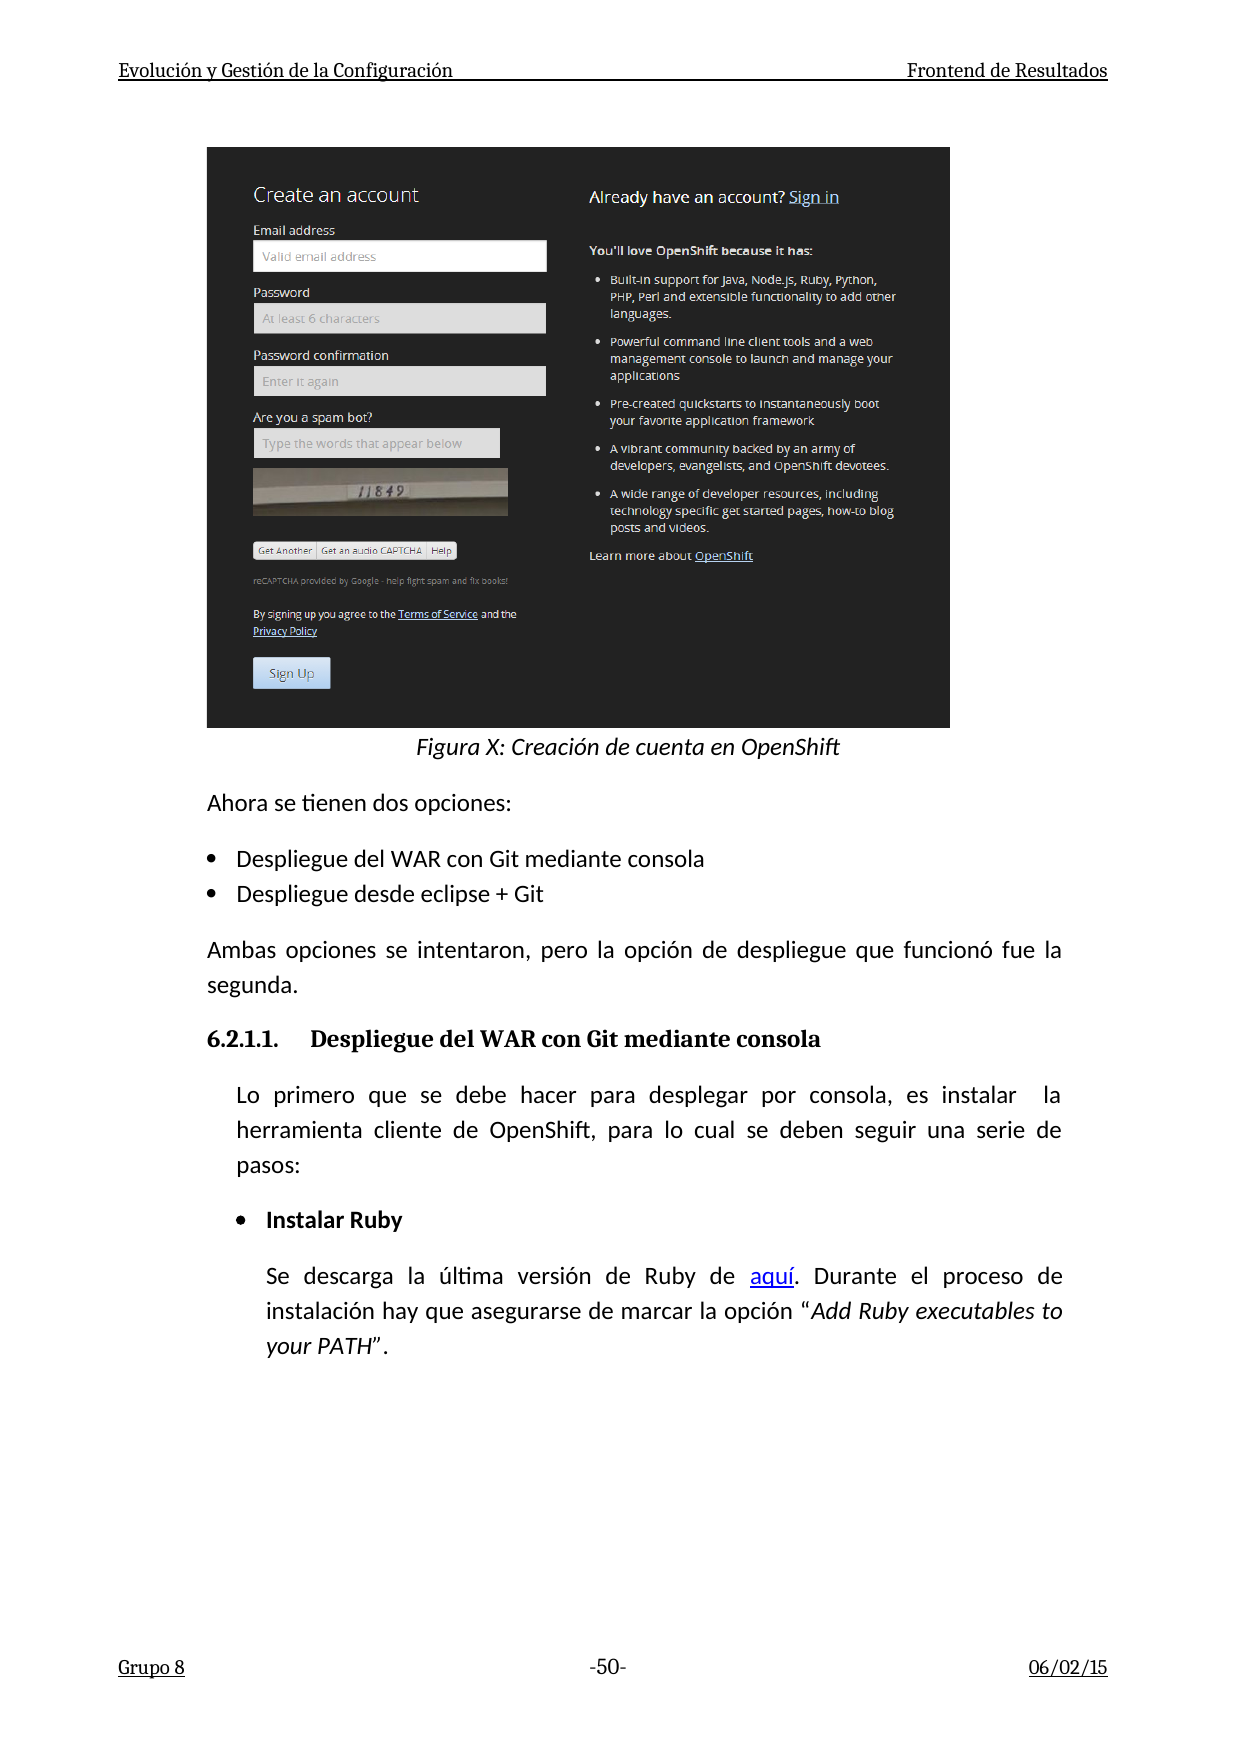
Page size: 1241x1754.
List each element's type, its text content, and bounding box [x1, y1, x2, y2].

list Ahora se tienen dos opciones: [207, 787, 1063, 818]
picture [206, 147, 950, 728]
list Despliegue del WAR con Git mediante consola [207, 843, 1063, 874]
list Ambas opciones se intentaron, pero la opción de despliegue que funcionó fue la segunda. [207, 934, 1063, 999]
list Se descarga la última versión de Ruby de aquí. Durante el proceso de instalación hay que asegurarse de marcar la opción “Add Ruby executables to your PATH”. [266, 1260, 1063, 1361]
text Lo primero que se debe hacer para desplegar por consola, es instalar la herramienta cliente de OpenShift, para lo cual se deben seguir una serie de pasos: [236, 1079, 1063, 1179]
list Despliegue del WAR con Git mediante consola [207, 1025, 1063, 1054]
list Figura X: Creación de cuenta en OpenShift [193, 732, 1063, 762]
list Instalar Ruby [236, 1204, 1063, 1235]
list Despliegue desde eclipse + Git [207, 878, 1063, 909]
